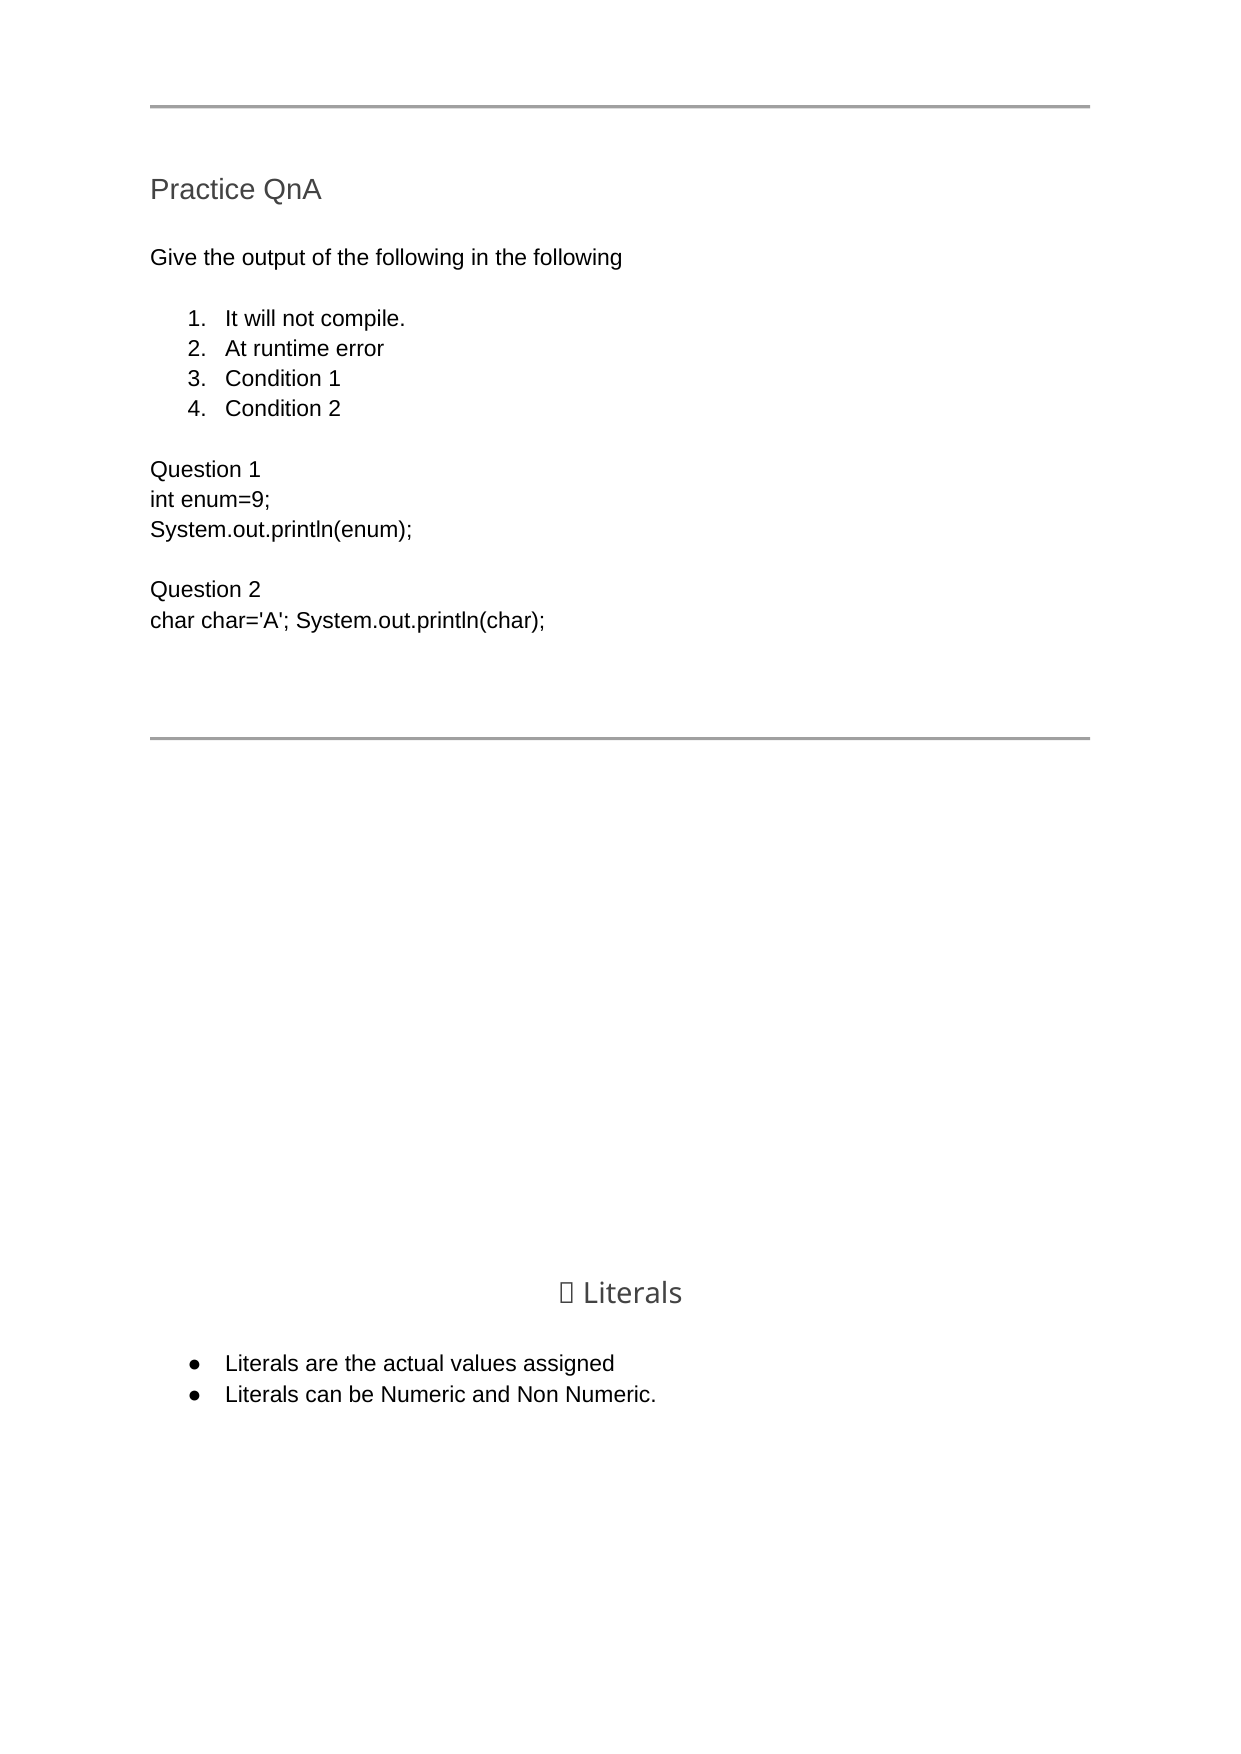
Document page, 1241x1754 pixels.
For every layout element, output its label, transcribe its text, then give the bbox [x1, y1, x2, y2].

text Give the output of the following in the following [150, 244, 1090, 271]
list It will not compile. [187, 304, 1090, 331]
list Literals are the actual values assigned [187, 1350, 1090, 1377]
list Condition 1 [187, 365, 1090, 391]
list Literals can be Numeric and Non Numeric. [187, 1381, 1090, 1407]
list Condition 2 [187, 395, 1090, 422]
subtitle Practice QnA [150, 172, 1090, 206]
text int enum=9; [150, 486, 1090, 512]
subtitle ✅ Literals [150, 1272, 1090, 1312]
text Question 1 [150, 456, 1090, 482]
text System.out.println(enum); [150, 516, 1090, 542]
list At runtime error [187, 335, 1090, 361]
text Question 2 [150, 576, 1090, 603]
text char char='A'; System.out.println(char); [150, 607, 1090, 633]
